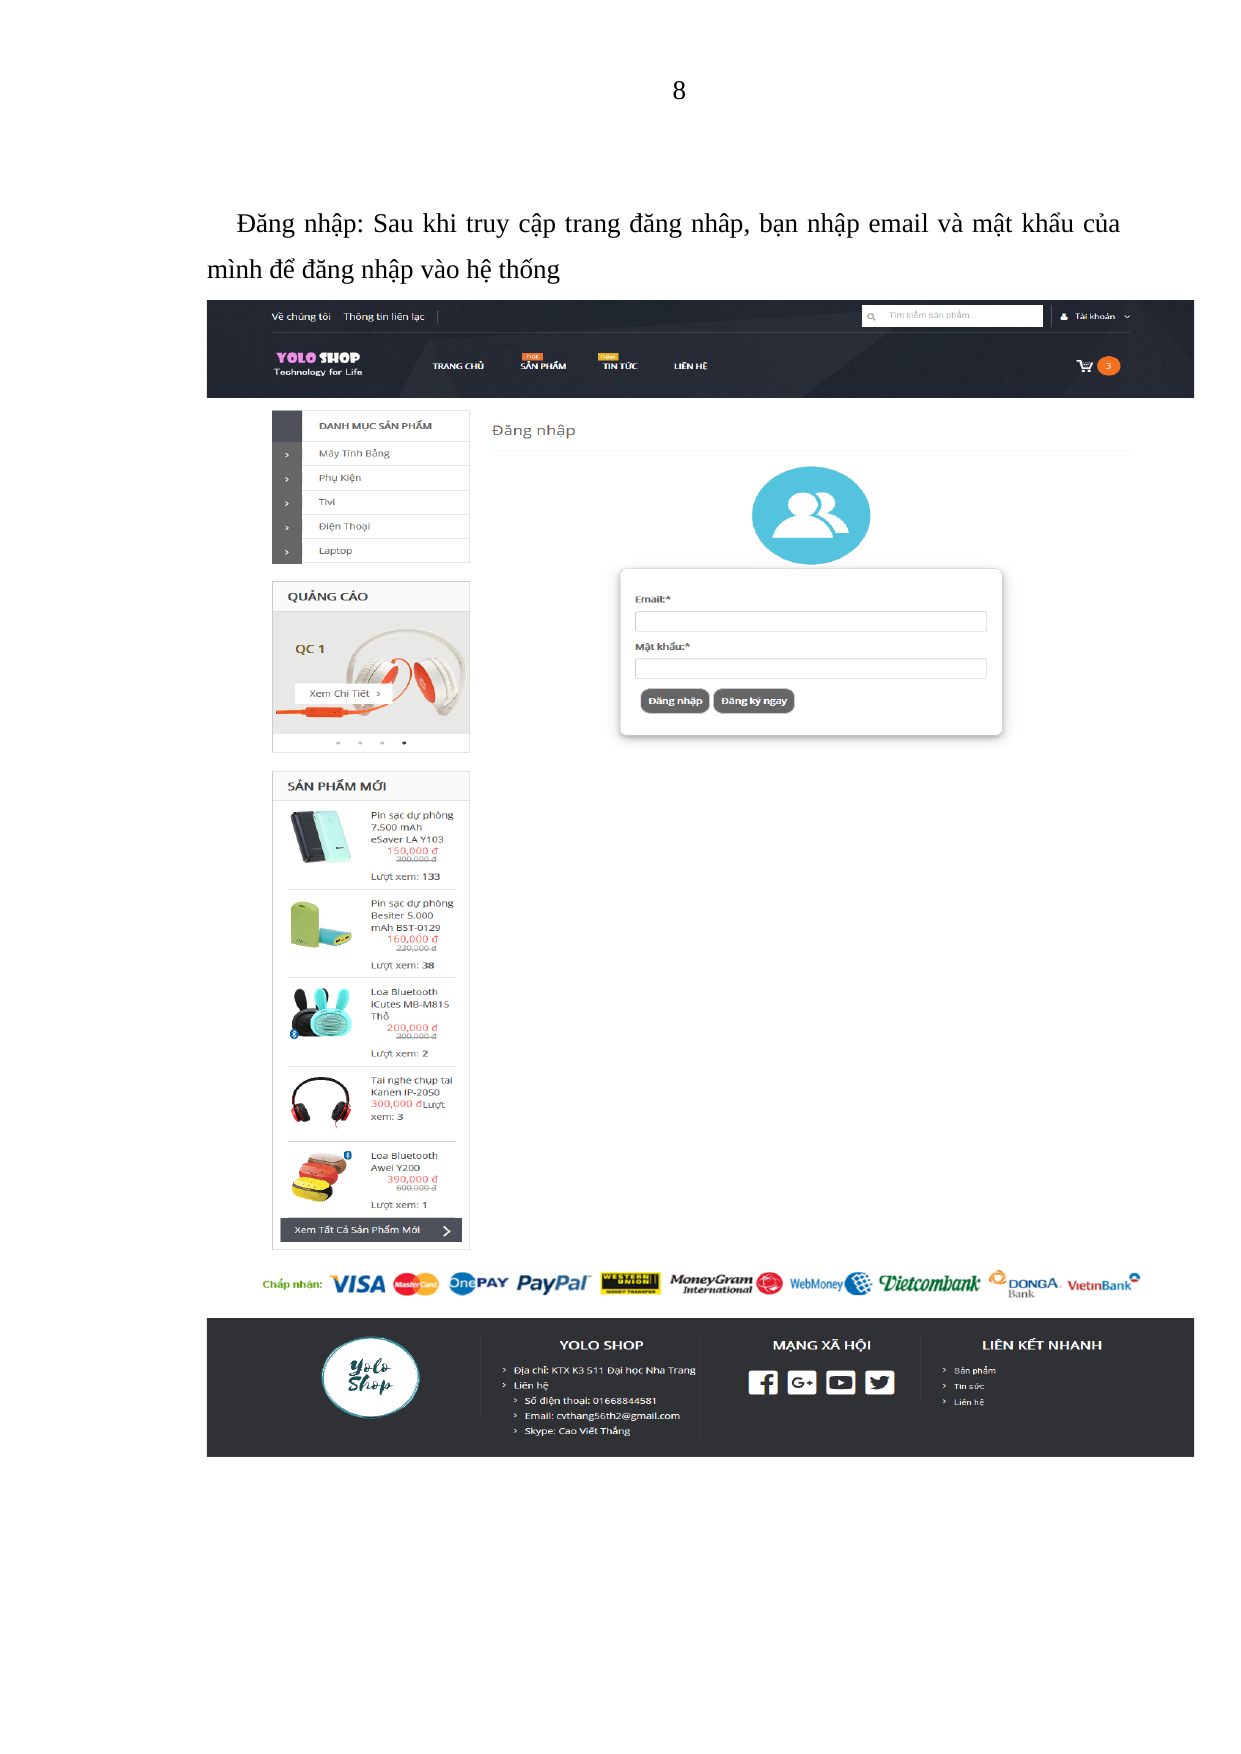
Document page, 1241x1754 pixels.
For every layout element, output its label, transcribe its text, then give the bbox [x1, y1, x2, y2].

picture [206, 300, 1195, 1457]
text Đăng nhập: Sau khi truy cập trang đăng nhâp, bạn nhập email và mật khẩu của mình để đăng nhập vào hệ thống [207, 207, 1122, 284]
